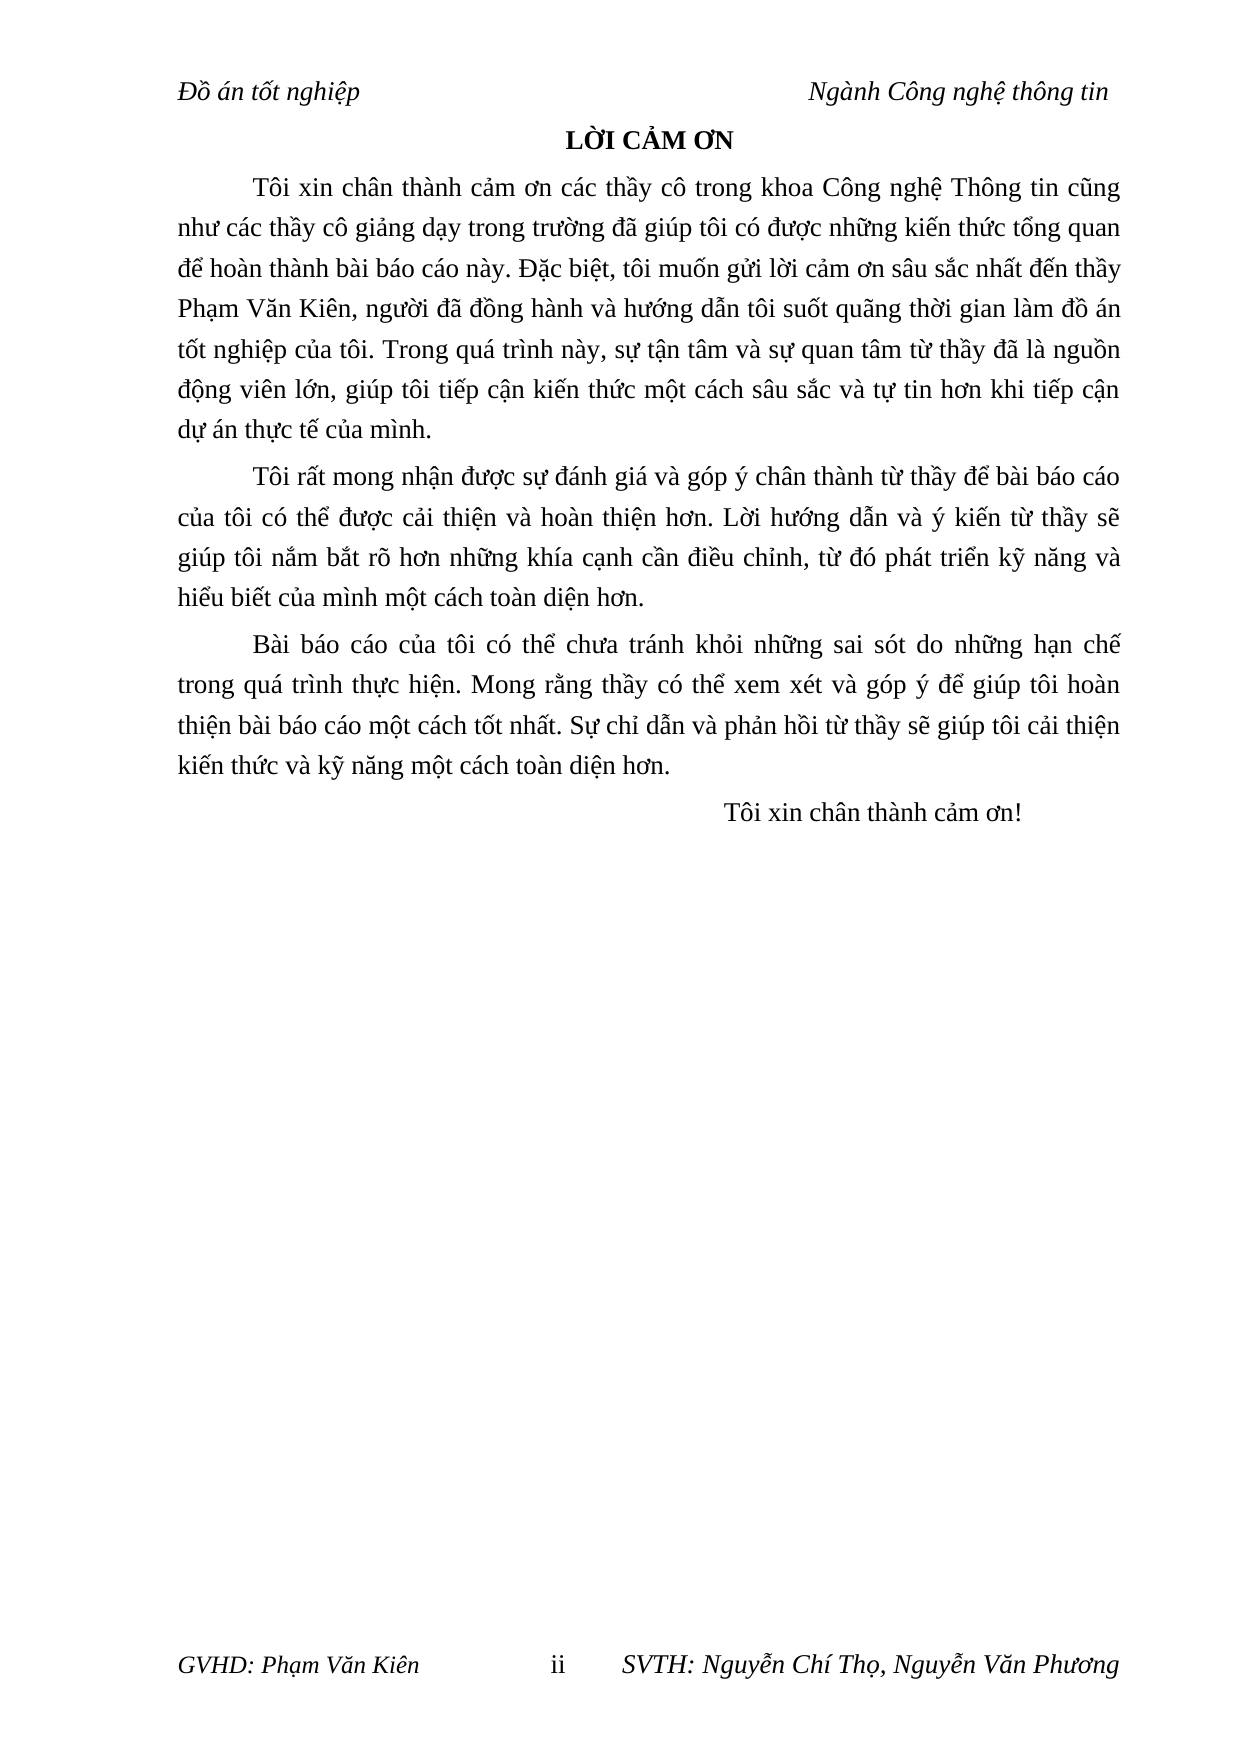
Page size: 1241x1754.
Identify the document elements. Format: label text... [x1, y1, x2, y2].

text Bài báo cáo của tôi có thể chưa tránh khỏi những sai sót do những hạn chế trong quá trình thực hiện. Mong rằng thầy có thể xem xét và góp ý để giúp tôi hoàn thiện bài báo cáo một cách tốt nhất. Sự chỉ dẫn và phản hồi từ thầy sẽ giúp tôi cải thiện kiến thức và kỹ năng một cách toàn diện hơn. [177, 628, 1122, 781]
text Tôi xin chân thành cảm ơn! [177, 796, 1122, 827]
text Tôi xin chân thành cảm ơn các thầy cô trong khoa Công nghệ Thông tin cũng như các thầy cô giảng dạy trong trường đã giúp tôi có được những kiến thức tổng quan để hoàn thành bài báo cáo này. Đặc biệt, tôi muốn gửi lời cảm ơn sâu sắc nhất đến thầy Phạm Văn Kiên, người đã đồng hành và hướng dẫn tôi suốt quãng thời gian làm đồ án tốt nghiệp của tôi. Trong quá trình này, sự tận tâm và sự quan tâm từ thầy đã là nguồn động viên lớn, giúp tôi tiếp cận kiến thức một cách sâu sắc và tự tin hơn khi tiếp cận dự án thực tế của mình. [177, 171, 1122, 445]
text LỜI CẢM ƠN [177, 124, 1122, 156]
text Tôi rất mong nhận được sự đánh giá và góp ý chân thành từ thầy để bài báo cáo của tôi có thể được cải thiện và hoàn thiện hơn. Lời hướng dẫn và ý kiến từ thầy sẽ giúp tôi nắm bắt rõ hơn những khía cạnh cần điều chỉnh, từ đó phát triển kỹ năng và hiểu biết của mình một cách toàn diện hơn. [177, 460, 1122, 613]
